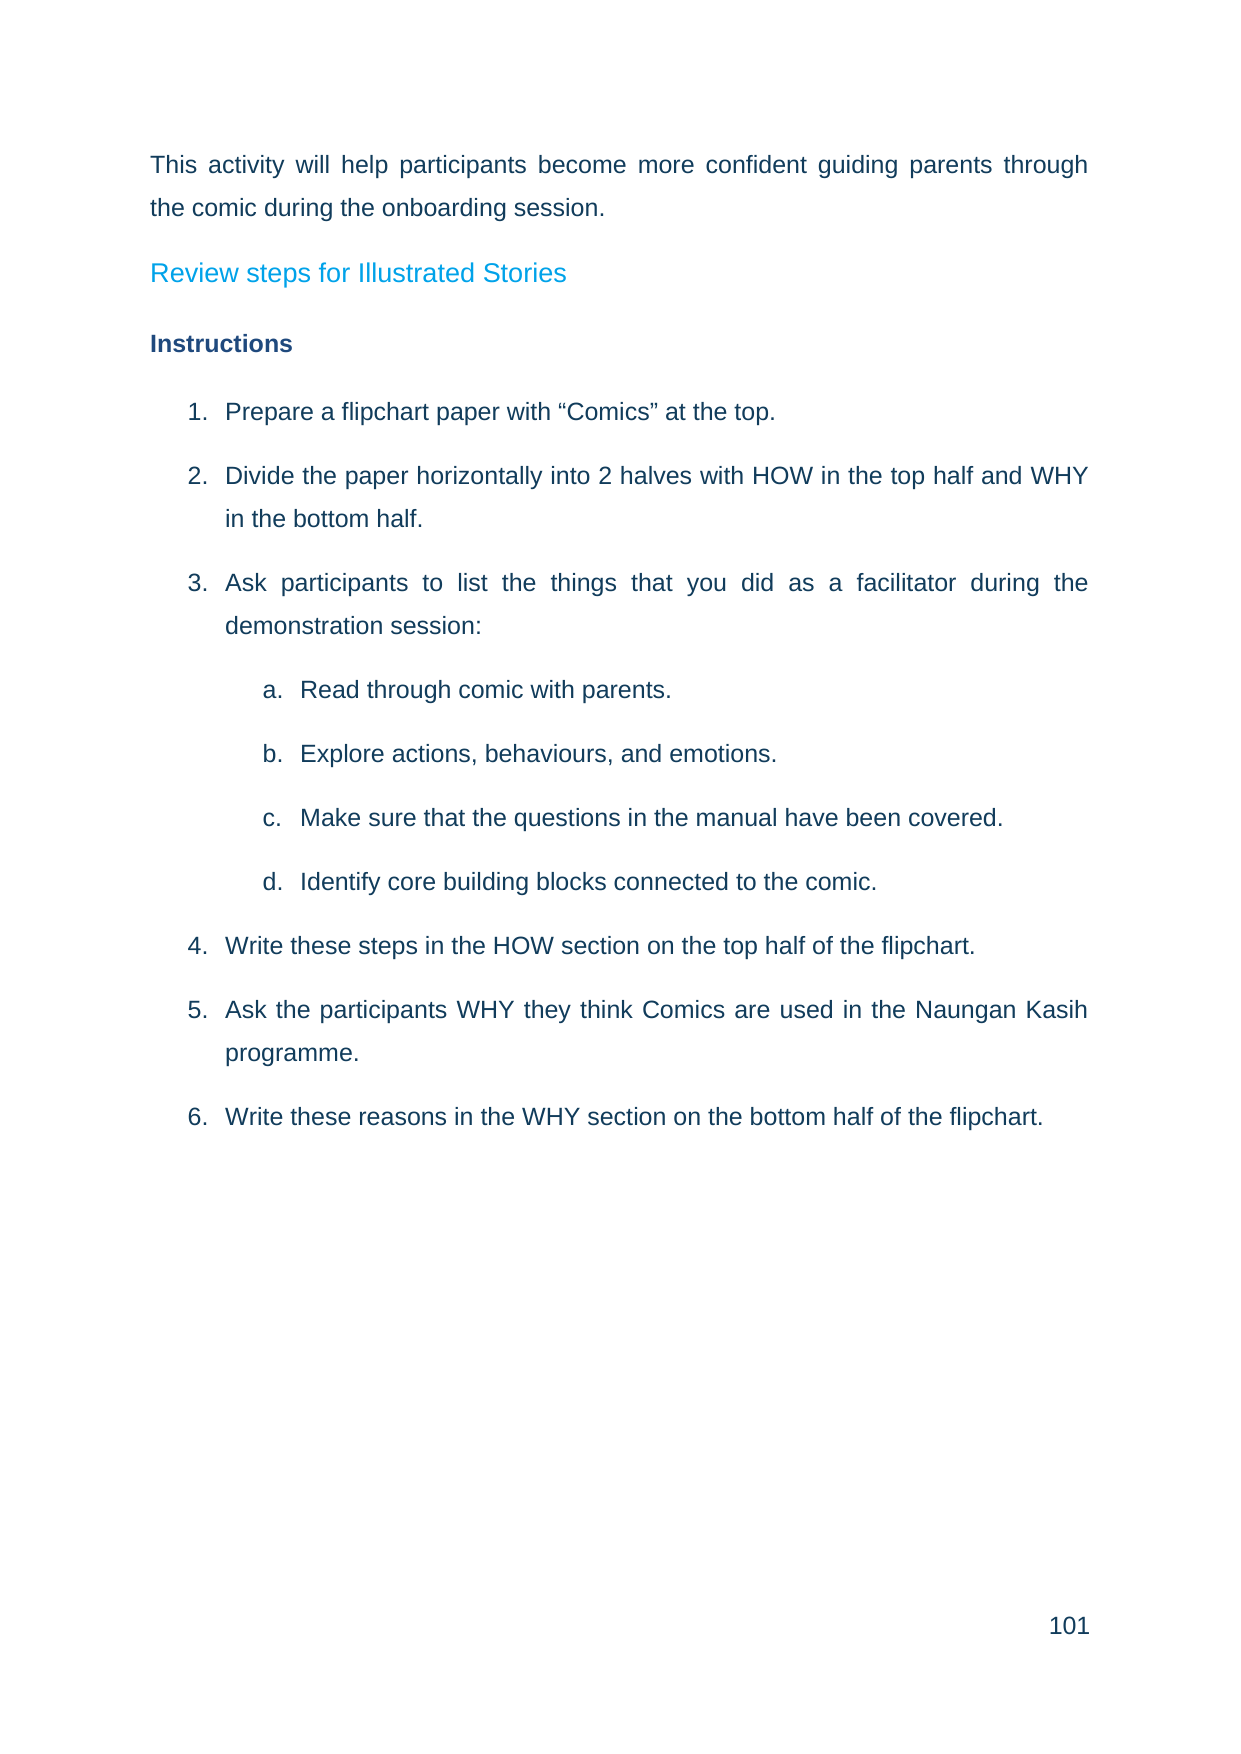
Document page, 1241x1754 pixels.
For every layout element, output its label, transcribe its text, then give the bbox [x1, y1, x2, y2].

list Write these reasons in the WHY section on the bottom half of the flipchart. [187, 1102, 1090, 1131]
list Prepare a flipchart paper with “Comics” at the top. [187, 397, 1090, 426]
subtitle Review steps for Illustrated Stories [150, 257, 1090, 288]
list Ask the participants WHY they think Comics are used in the Naungan Kasih programme. [187, 995, 1090, 1067]
list Identify core building blocks connected to the comic. [262, 867, 1090, 896]
text This activity will help participants become more confident guiding parents through the comic during the onboarding session. [150, 150, 1090, 222]
list Divide the paper horizontally into 2 halves with HOW in the top half and WHY in the bottom half. [187, 461, 1090, 533]
list Read through comic with parents. [262, 675, 1090, 704]
list Write these steps in the HOW section on the top half of the flipchart. [187, 931, 1090, 960]
list Ask participants to list the things that you did as a facilitator during the demonstration session: [187, 568, 1090, 640]
list Make sure that the questions in the manual have been covered. [262, 803, 1090, 832]
subtitle Instructions [150, 329, 1090, 358]
list Explore actions, behaviours, and emotions. [262, 739, 1090, 768]
